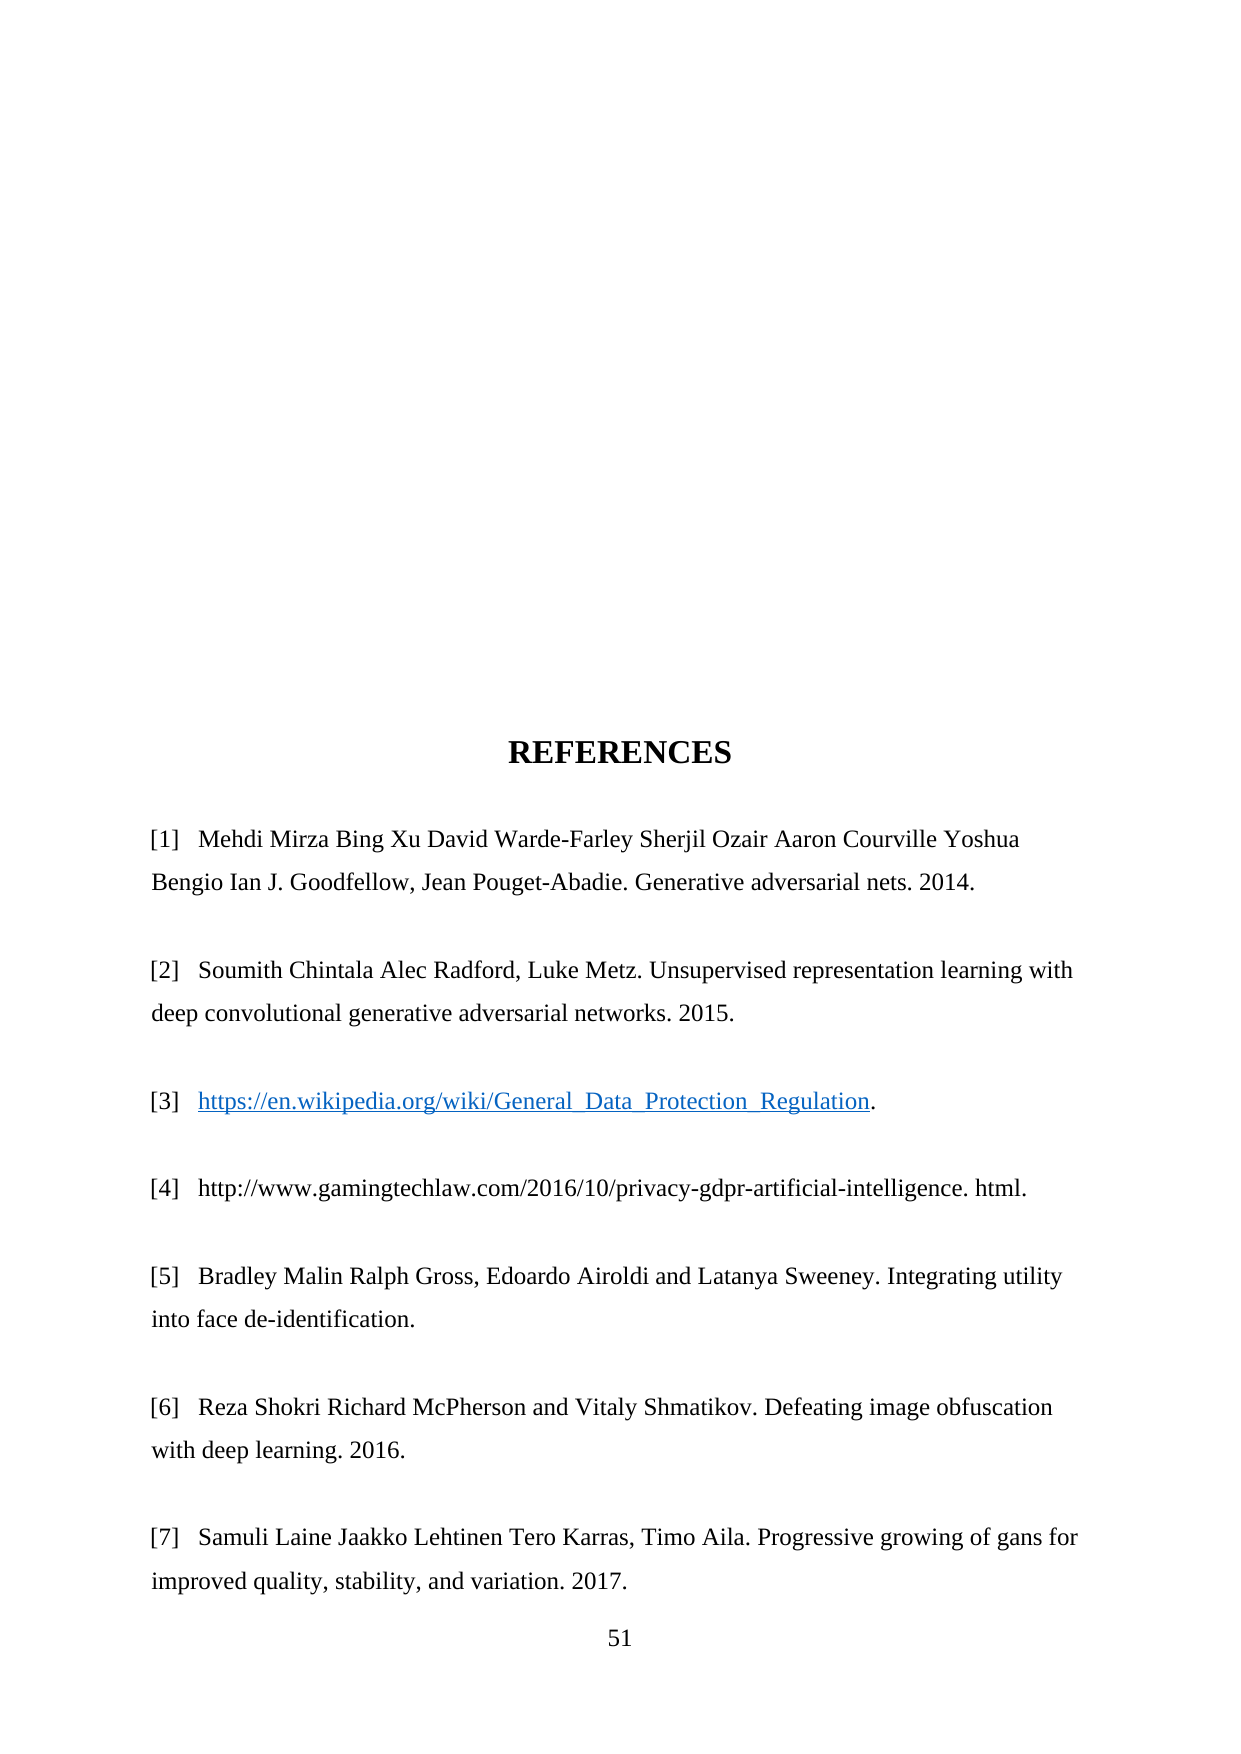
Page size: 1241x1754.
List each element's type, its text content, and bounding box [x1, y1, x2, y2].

text [2] Soumith Chintala Alec Radford, Luke Metz. Unsupervised representation learning with deep convolutional generative adversarial networks. 2015. [150, 955, 1090, 1027]
text [7] Samuli Laine Jaakko Lehtinen Tero Karras, Timo Aila. Progressive growing of gans for improved quality, stability, and variation. 2017. [150, 1522, 1090, 1594]
subtitle REFERENCES [150, 732, 1090, 771]
text [4] http://www.gamingtechlaw.com/2016/10/privacy-gdpr-artificial-intelligence. html. [150, 1173, 1090, 1202]
text [1] Mehdi Mirza Bing Xu David Warde-Farley Sherjil Ozair Aaron Courville Yoshua Bengio Ian J. Goodfellow, Jean Pouget-Abadie. Generative adversarial nets. 2014. [150, 824, 1090, 896]
text [3] https://en.wikipedia.org/wiki/General_Data_Protection_Regulation. [150, 1086, 1090, 1114]
text [6] Reza Shokri Richard McPherson and Vitaly Shmatikov. Defeating image obfuscation with deep learning. 2016. [150, 1392, 1090, 1464]
text [5] Bradley Malin Ralph Gross, Edoardo Airoldi and Latanya Sweeney. Integrating utility into face de-identification. [150, 1261, 1090, 1333]
